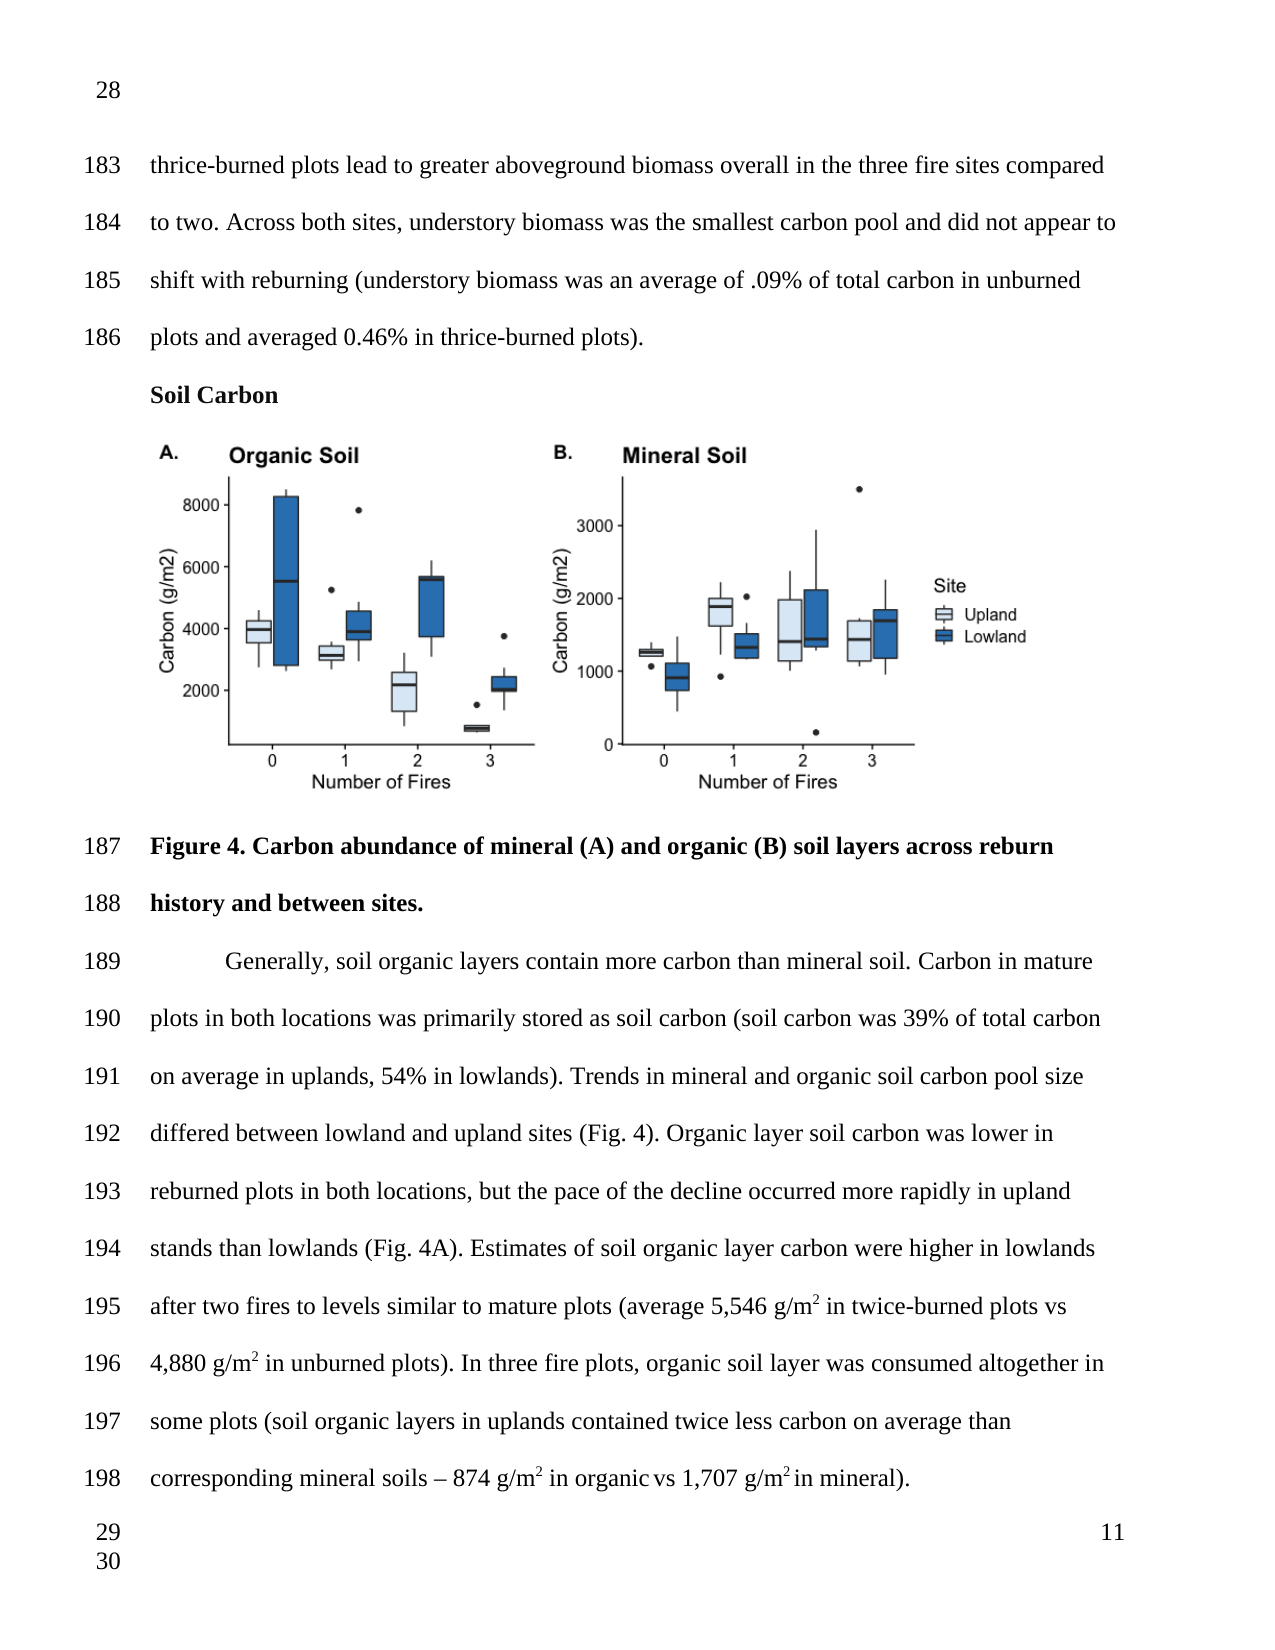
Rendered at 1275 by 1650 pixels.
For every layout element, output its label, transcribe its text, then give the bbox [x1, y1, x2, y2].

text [150, 150, 1125, 351]
subtitle Soil Carbon [150, 380, 1125, 409]
text Generally, soil organic layers contain more carbon than mineral soil. Carbon in mature plots in both locations was primarily stored as soil carbon (soil carbon was 39% of total carbon on average in uplands, 54% in lowlands). Trends in mineral and organic soil carbon pool size differed between lowland and upland sites (Fig. 4). Organic layer soil carbon was lower in reburned plots in both locations, but the pace of the decline occurred more rapidly in upland stands than lowlands (Fig. 4A). Estimates of soil organic layer carbon were higher in lowlands after two fires to levels similar to mature plots (average 5,546 g/m2 in twice-burned plots vs 4,880 g/m2 in unburned plots). In three fire plots, organic soil layer was consumed altogether in some plots (soil organic layers in uplands contained twice less carbon on average than corresponding mineral soils – 874 g/m2 in organic vs 1,707 g/m2 in mineral). [150, 946, 1125, 1492]
text Figure 4. Carbon abundance of mineral (A) and organic (B) soil layers across reburn history and between sites. [150, 831, 1125, 917]
picture [150, 437, 1036, 802]
